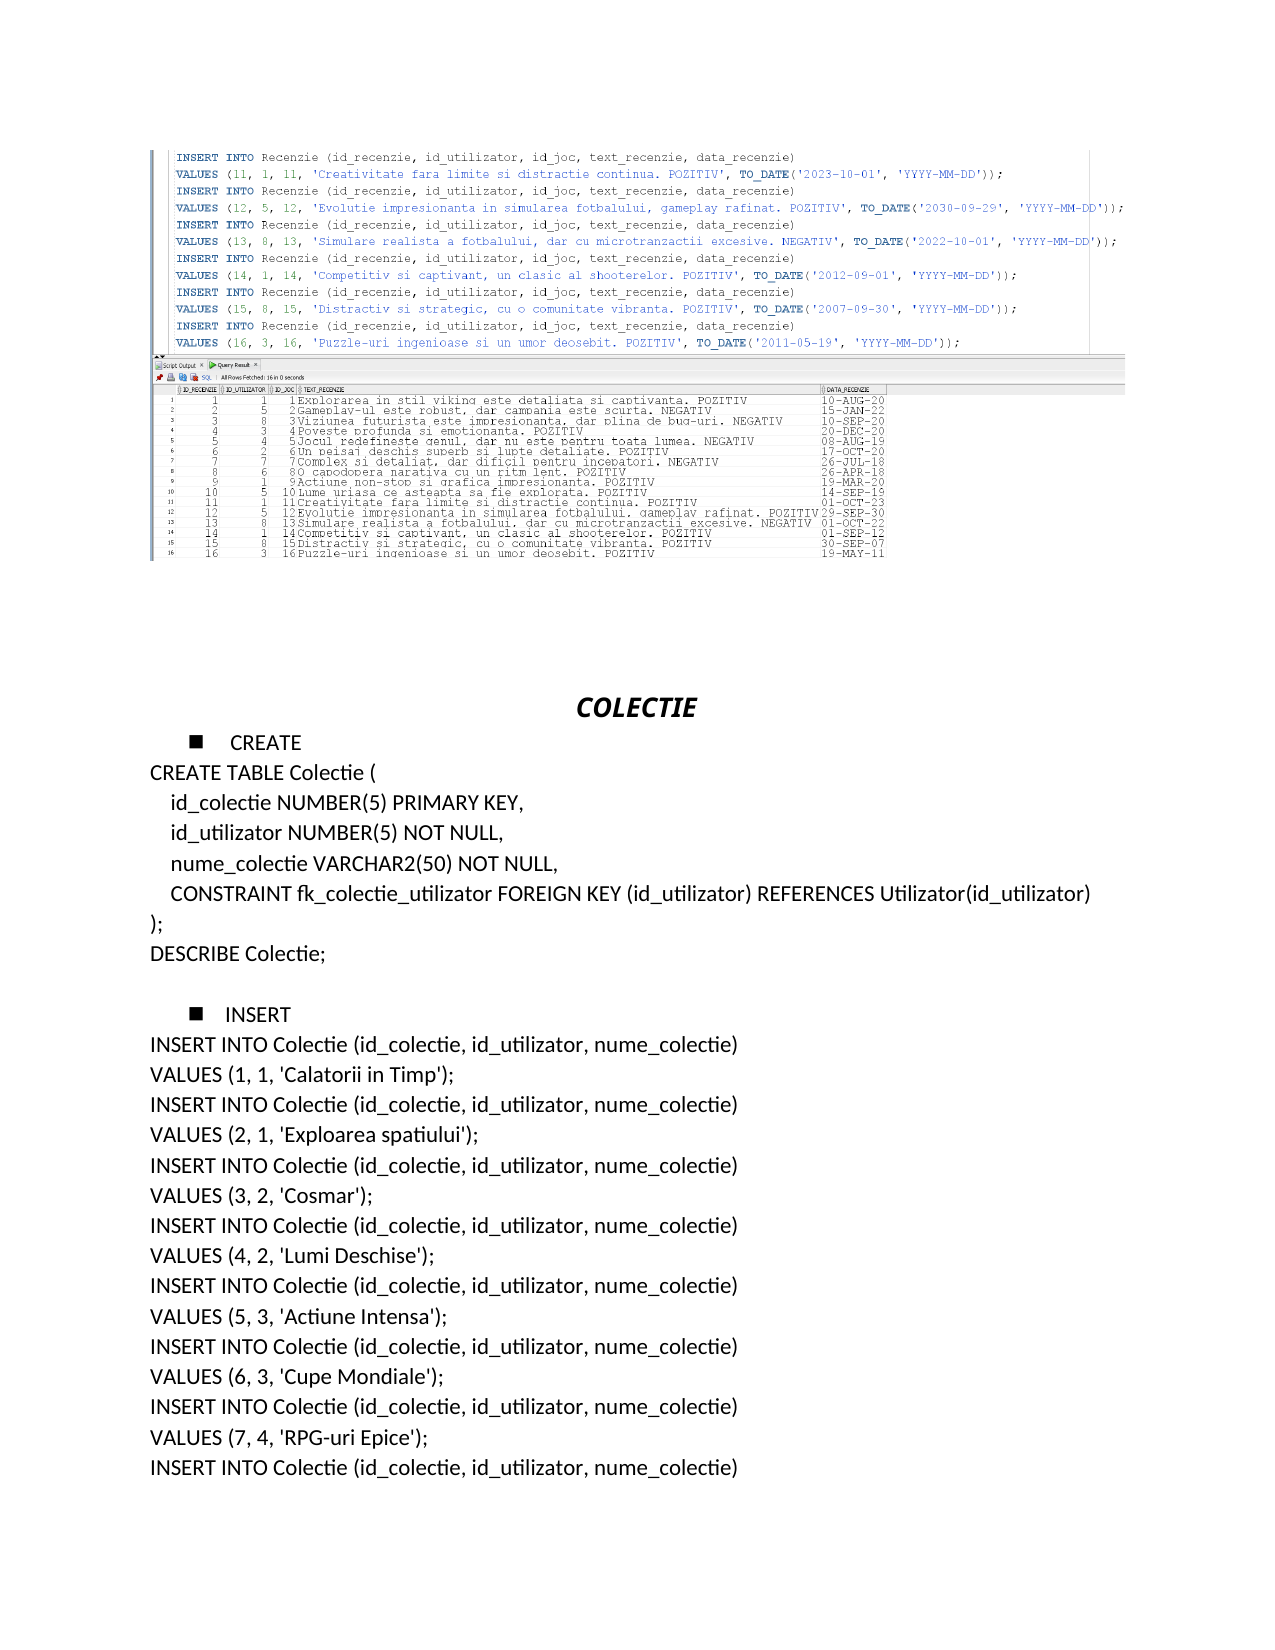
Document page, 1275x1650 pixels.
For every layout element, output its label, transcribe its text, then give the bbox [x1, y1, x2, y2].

text INSERT INTO Colectie (id_colectie, id_utilizator, nume_colectie) [150, 1272, 1125, 1299]
text ); [150, 909, 1125, 937]
list CREATE [187, 728, 1125, 756]
list INSERT [187, 1000, 1125, 1028]
text VALUES (4, 2, 'Lumi Deschise'); [150, 1241, 1125, 1269]
text CONSTRAINT fk_colectie_utilizator FOREIGN KEY (id_utilizator) REFERENCES Utilizator(id_utilizator) [150, 879, 1125, 907]
text INSERT INTO Colectie (id_colectie, id_utilizator, nume_colectie) [150, 1030, 1125, 1058]
text VALUES (2, 1, 'Exploarea spatiului'); [150, 1121, 1125, 1148]
text VALUES (7, 4, 'RPG-uri Epice'); [150, 1423, 1125, 1451]
text INSERT INTO Colectie (id_colectie, id_utilizator, nume_colectie) [150, 1211, 1125, 1239]
subtitle COLECTIE [150, 688, 1125, 725]
text id_colectie NUMBER(5) PRIMARY KEY, [150, 788, 1125, 816]
text CREATE TABLE Colectie ( [150, 758, 1125, 786]
text INSERT INTO Colectie (id_colectie, id_utilizator, nume_colectie) [150, 1332, 1125, 1360]
text VALUES (6, 3, 'Cupe Mondiale'); [150, 1362, 1125, 1390]
text nume_colectie VARCHAR2(50) NOT NULL, [150, 849, 1125, 877]
text VALUES (5, 3, 'Actiune Intensa'); [150, 1302, 1125, 1330]
text VALUES (1, 1, 'Calatorii in Timp'); [150, 1060, 1125, 1088]
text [150, 1392, 1125, 1420]
text id_utilizator NUMBER(5) NOT NULL, [150, 818, 1125, 846]
picture [150, 150, 1125, 561]
text DESCRIBE Colectie; [150, 939, 1125, 967]
text INSERT INTO Colectie (id_colectie, id_utilizator, nume_colectie) [150, 1090, 1125, 1118]
text INSERT INTO Colectie (id_colectie, id_utilizator, nume_colectie) [150, 1151, 1125, 1179]
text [150, 1453, 1125, 1481]
text VALUES (3, 2, 'Cosmar'); [150, 1181, 1125, 1209]
